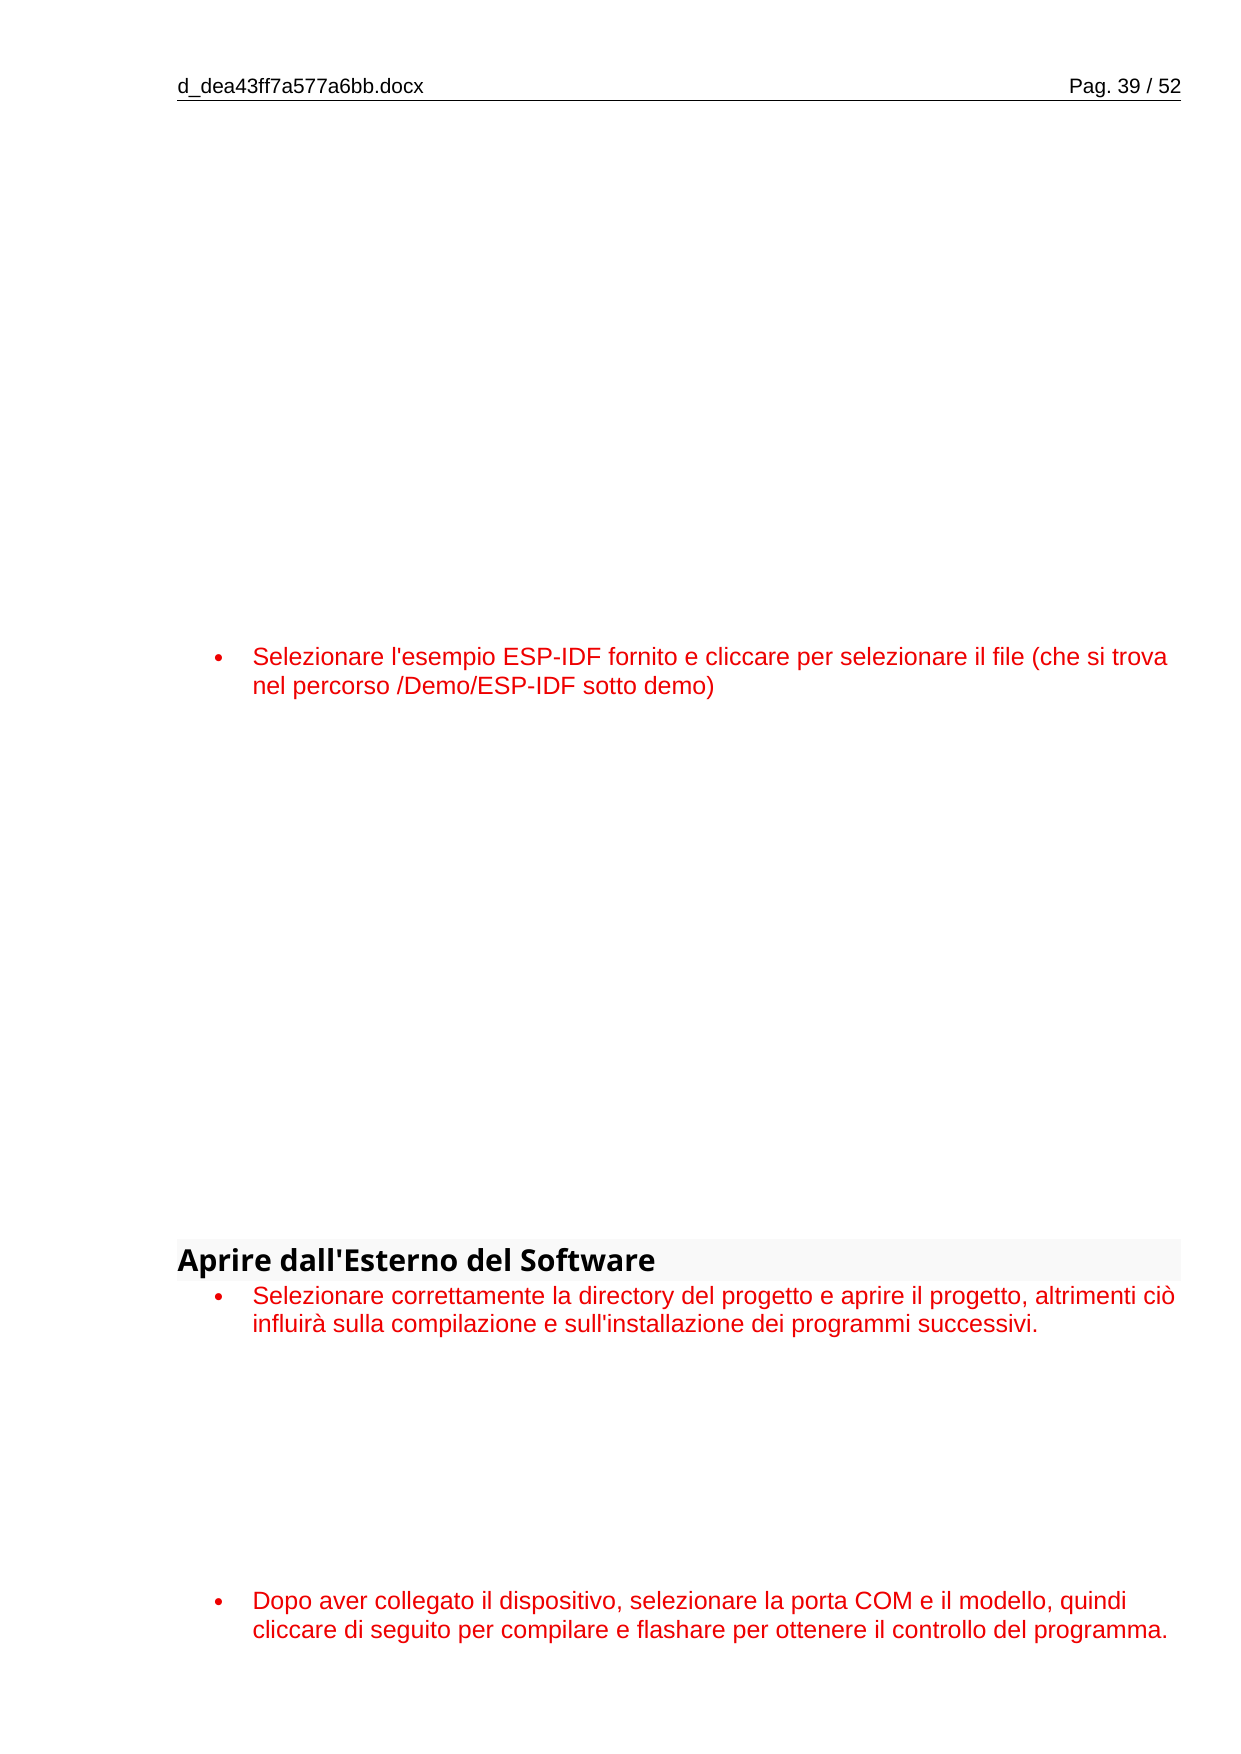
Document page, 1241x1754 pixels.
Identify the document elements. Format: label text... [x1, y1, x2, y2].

text Selezionare correttamente la directory del progetto e aprire il progetto, altrimenti ciò influirà sulla compilazione e sull'installazione dei programmi successivi. [215, 1281, 1181, 1338]
text Dopo aver collegato il dispositivo, selezionare la porta COM e il modello, quindi cliccare di seguito per compilare e flashare per ottenere il controllo del programma. [215, 1586, 1181, 1644]
subtitle Aprire dall'Esterno del Software [177, 1239, 1181, 1281]
text Selezionare l'esempio ESP-IDF fornito e cliccare per selezionare il file (che si trova nel percorso /Demo/ESP-IDF sotto demo) [215, 642, 1181, 699]
